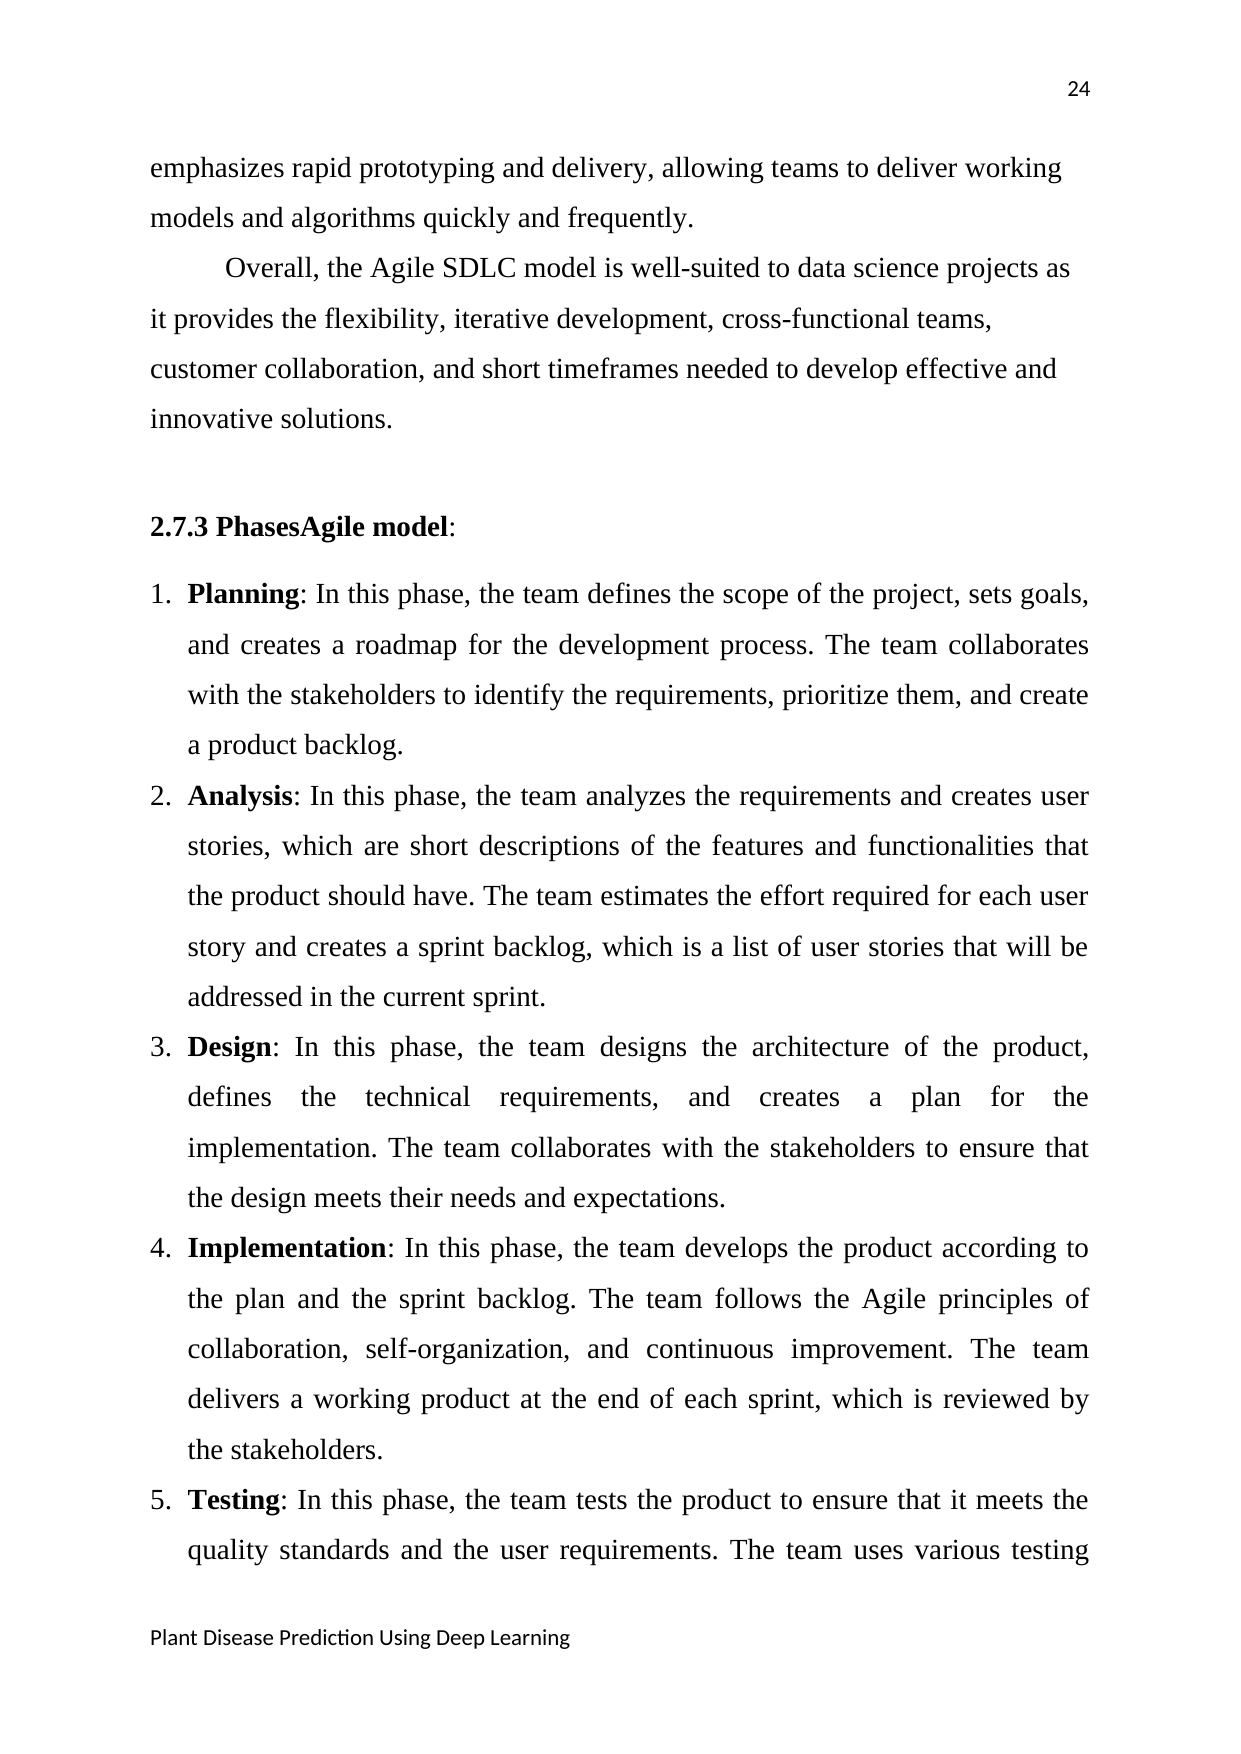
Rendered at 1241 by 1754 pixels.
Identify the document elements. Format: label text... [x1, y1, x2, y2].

text 2.7.3 PhasesAgile model: [150, 509, 1090, 543]
list Analysis: In this phase, the team analyzes the requirements and creates user stories, which are short descriptions of the features and functionalities that the product should have. The team estimates the effort required for each user story and creates a sprint backlog, which is a list of user stories that will be addressed in the current sprint. [150, 778, 1090, 1012]
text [150, 150, 1090, 234]
list Planning: In this phase, the team defines the scope of the project, sets goals, and creates a roadmap for the development process. The team collaborates with the stakeholders to identify the requirements, prioritize them, and create a product backlog. [150, 576, 1090, 761]
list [150, 1482, 1090, 1566]
subtitle Overall, the Agile SDLC model is well-suited to data science projects as it provides the flexibility, iterative development, cross-functional teams, customer collaboration, and short timeframes needed to develop effective and innovative solutions. [150, 251, 1090, 435]
list Implementation: In this phase, the team develops the product according to the plan and the sprint backlog. The team follows the Agile principles of collaboration, self-organization, and continuous improvement. The team delivers a working product at the end of each sprint, which is reviewed by the stakeholders. [150, 1231, 1090, 1465]
list Design: In this phase, the team designs the architecture of the product, defines the technical requirements, and creates a plan for the implementation. The team collaborates with the stakeholders to ensure that the design meets their needs and expectations. [150, 1029, 1090, 1214]
